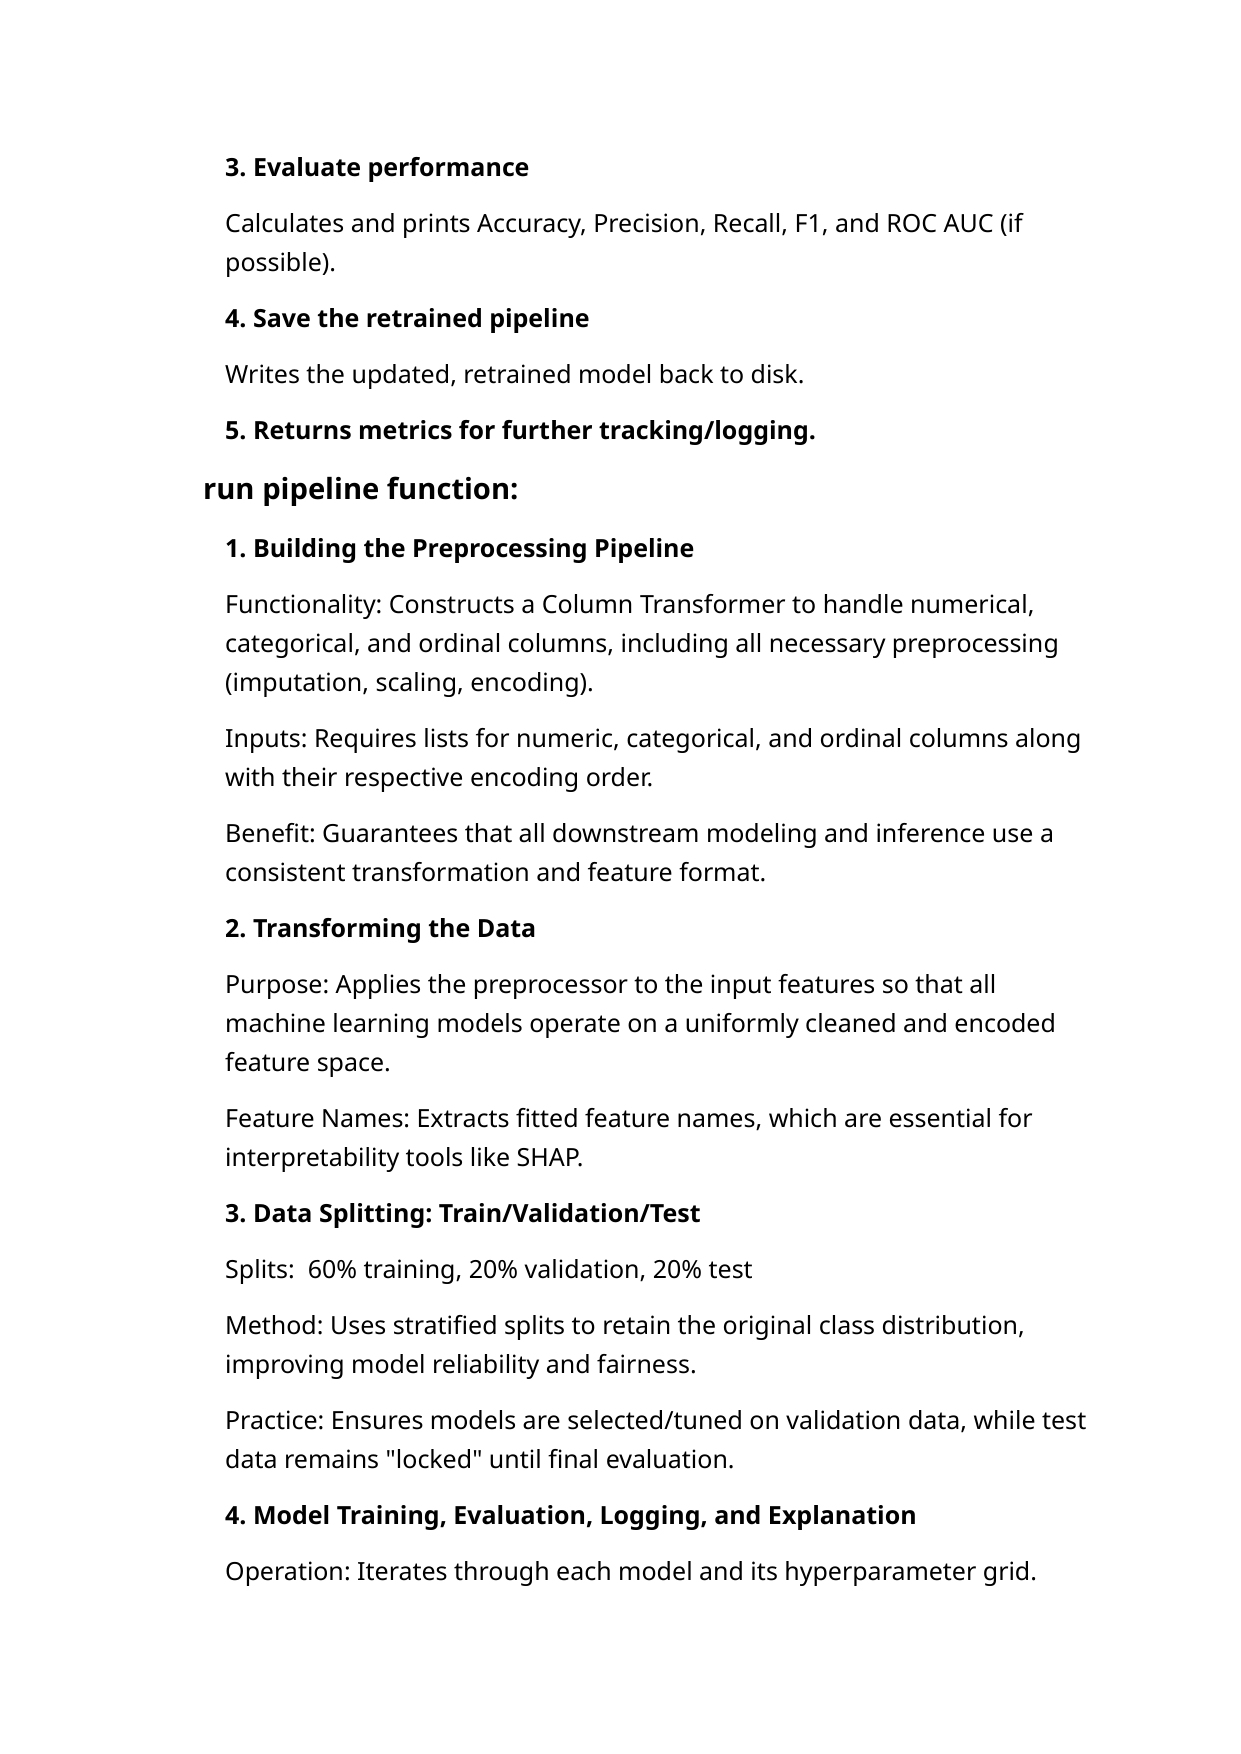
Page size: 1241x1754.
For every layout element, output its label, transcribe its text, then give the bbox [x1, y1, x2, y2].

text Writes the updated, retrained model back to disk. [225, 357, 1090, 391]
text Purpose: Applies the preprocessor to the input features so that all machine learning models operate on a uniformly cleaned and encoded feature space. [225, 966, 1090, 1079]
text Feature Names: Extracts fitted feature names, which are essential for interpretability tools like SHAP. [225, 1101, 1090, 1174]
text Operation: Iterates through each model and its hyperparameter grid. [225, 1553, 1090, 1587]
text 4. Save the retrained pipeline [225, 301, 1090, 335]
text 3. Data Splitting: Train/Validation/Test [225, 1196, 1090, 1230]
text 4. Model Training, Evaluation, Logging, and Explanation [225, 1497, 1090, 1531]
text Inputs: Requires lists for numeric, categorical, and ordinal columns along with their respective encoding order. [225, 721, 1090, 794]
text Calculates and prints Accuracy, Precision, Recall, F1, and ROC AUC (if possible). [225, 206, 1090, 279]
text Method: Uses stratified splits to retain the original class distribution, improving model reliability and fairness. [225, 1307, 1090, 1381]
text Practice: Ensures models are selected/tuned on validation data, while test data remains "locked" until final evaluation. [225, 1402, 1090, 1476]
text Splits: 60% training, 20% validation, 20% test [225, 1251, 1090, 1286]
text 1. Building the Preprocessing Pipeline [225, 531, 1090, 565]
text 5. Returns metrics for further tracking/logging. [225, 412, 1090, 447]
text run pipeline function: [150, 468, 1090, 508]
text Benefit: Guarantees that all downstream modeling and inference use a consistent transformation and feature format. [225, 816, 1090, 889]
text 2. Transforming the Data [225, 911, 1090, 945]
text 3. Evaluate performance [225, 150, 1090, 184]
text Functionality: Constructs a Column Transformer to handle numerical, categorical, and ordinal columns, including all necessary preprocessing (imputation, scaling, encoding). [225, 586, 1090, 699]
